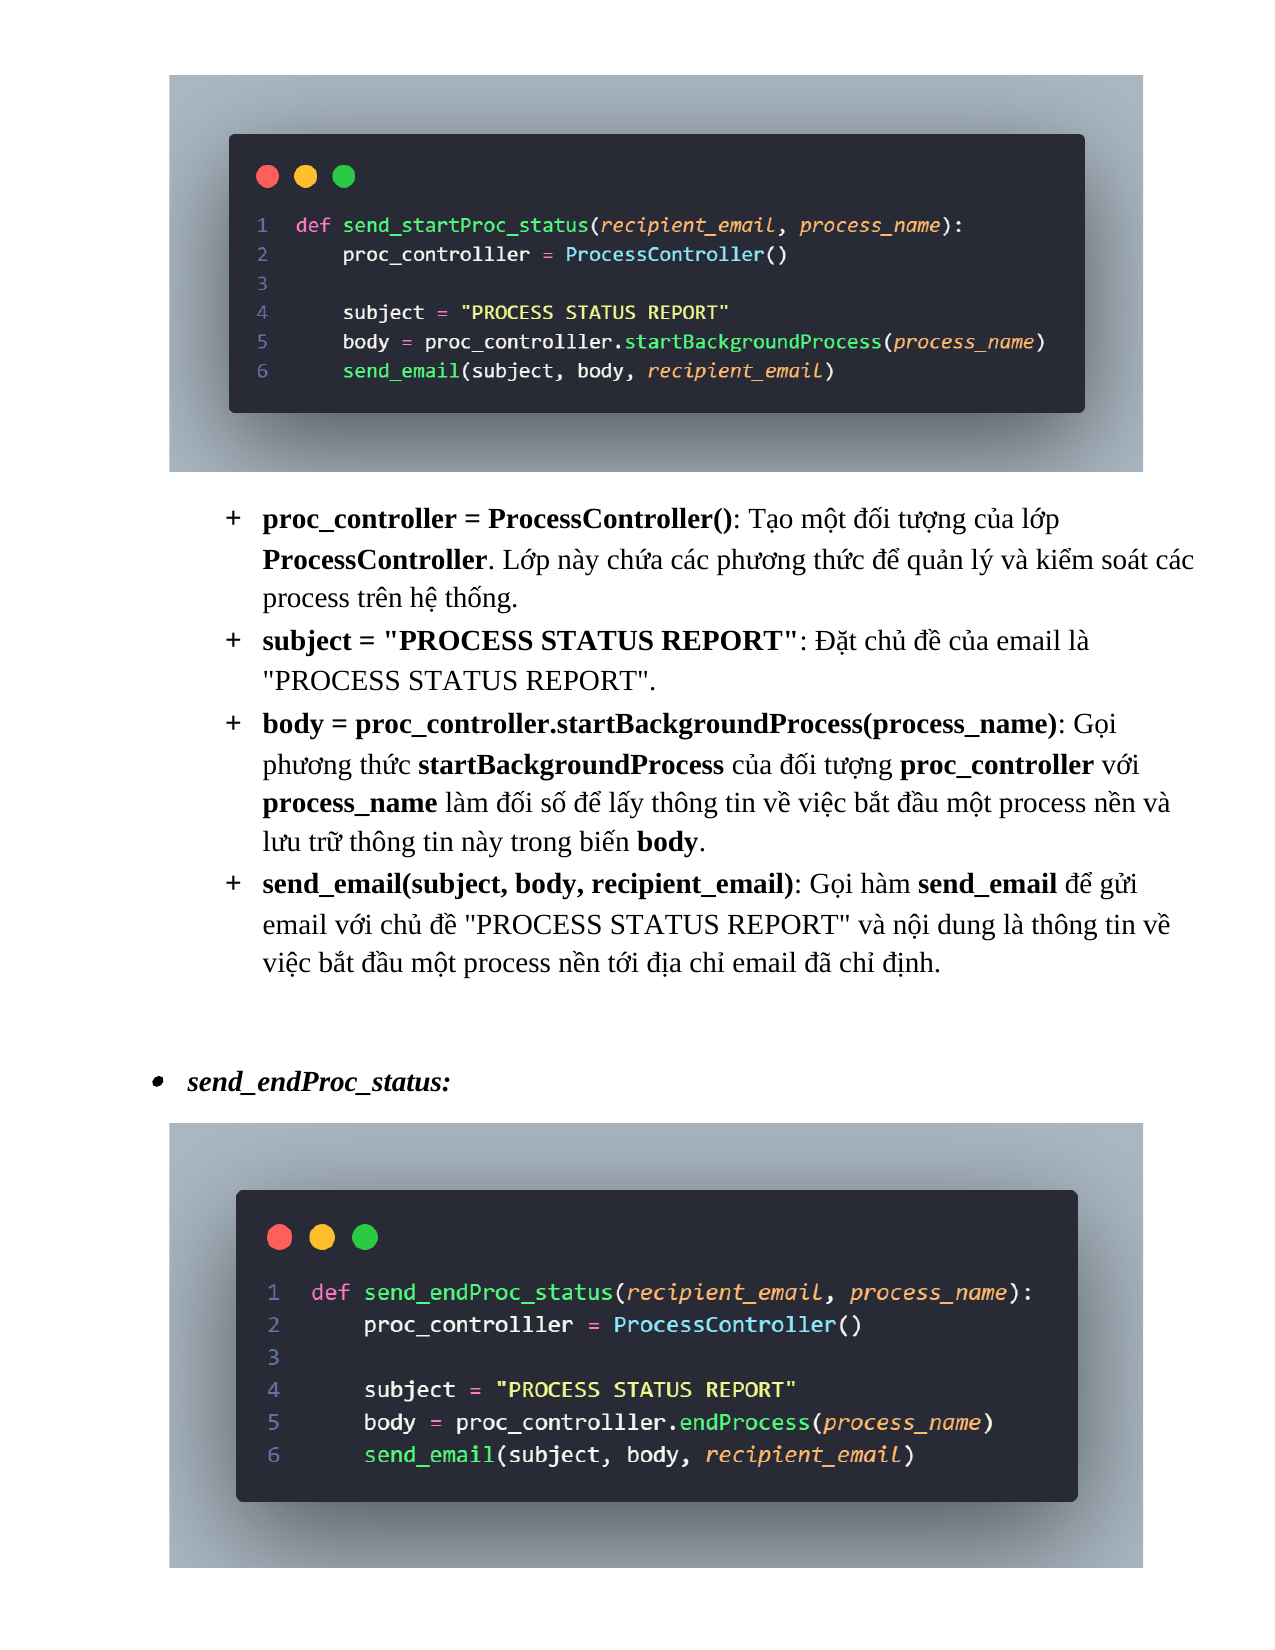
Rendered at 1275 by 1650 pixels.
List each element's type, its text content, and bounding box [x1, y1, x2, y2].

picture [169, 1123, 1144, 1568]
list send_endProc_status: [150, 1064, 1200, 1098]
picture [169, 75, 1144, 472]
list body = proc_controller.startBackgroundProcess(process_name): Gọi phương thức startBackgroundProcess của đối tượng proc_controller với process_name làm đối số để lấy thông tin về việc bắt đầu một process nền và lưu trữ thông tin này trong biến body. [225, 702, 1200, 857]
list subject = "PROCESS STATUS REPORT": Đặt chủ đề của email là "PROCESS STATUS REPORT". [225, 619, 1200, 697]
list proc_controller = ProcessController(): Tạo một đối tượng của lớp ProcessController. Lớp này chứa các phương thức để quản lý và kiểm soát các process trên hệ thống. [225, 497, 1200, 614]
list send_email(subject, body, recipient_email): Gọi hàm send_email để gửi email với chủ đề "PROCESS STATUS REPORT" và nội dung là thông tin về việc bắt đầu một process nền tới địa chỉ email đã chỉ định. [225, 862, 1200, 979]
